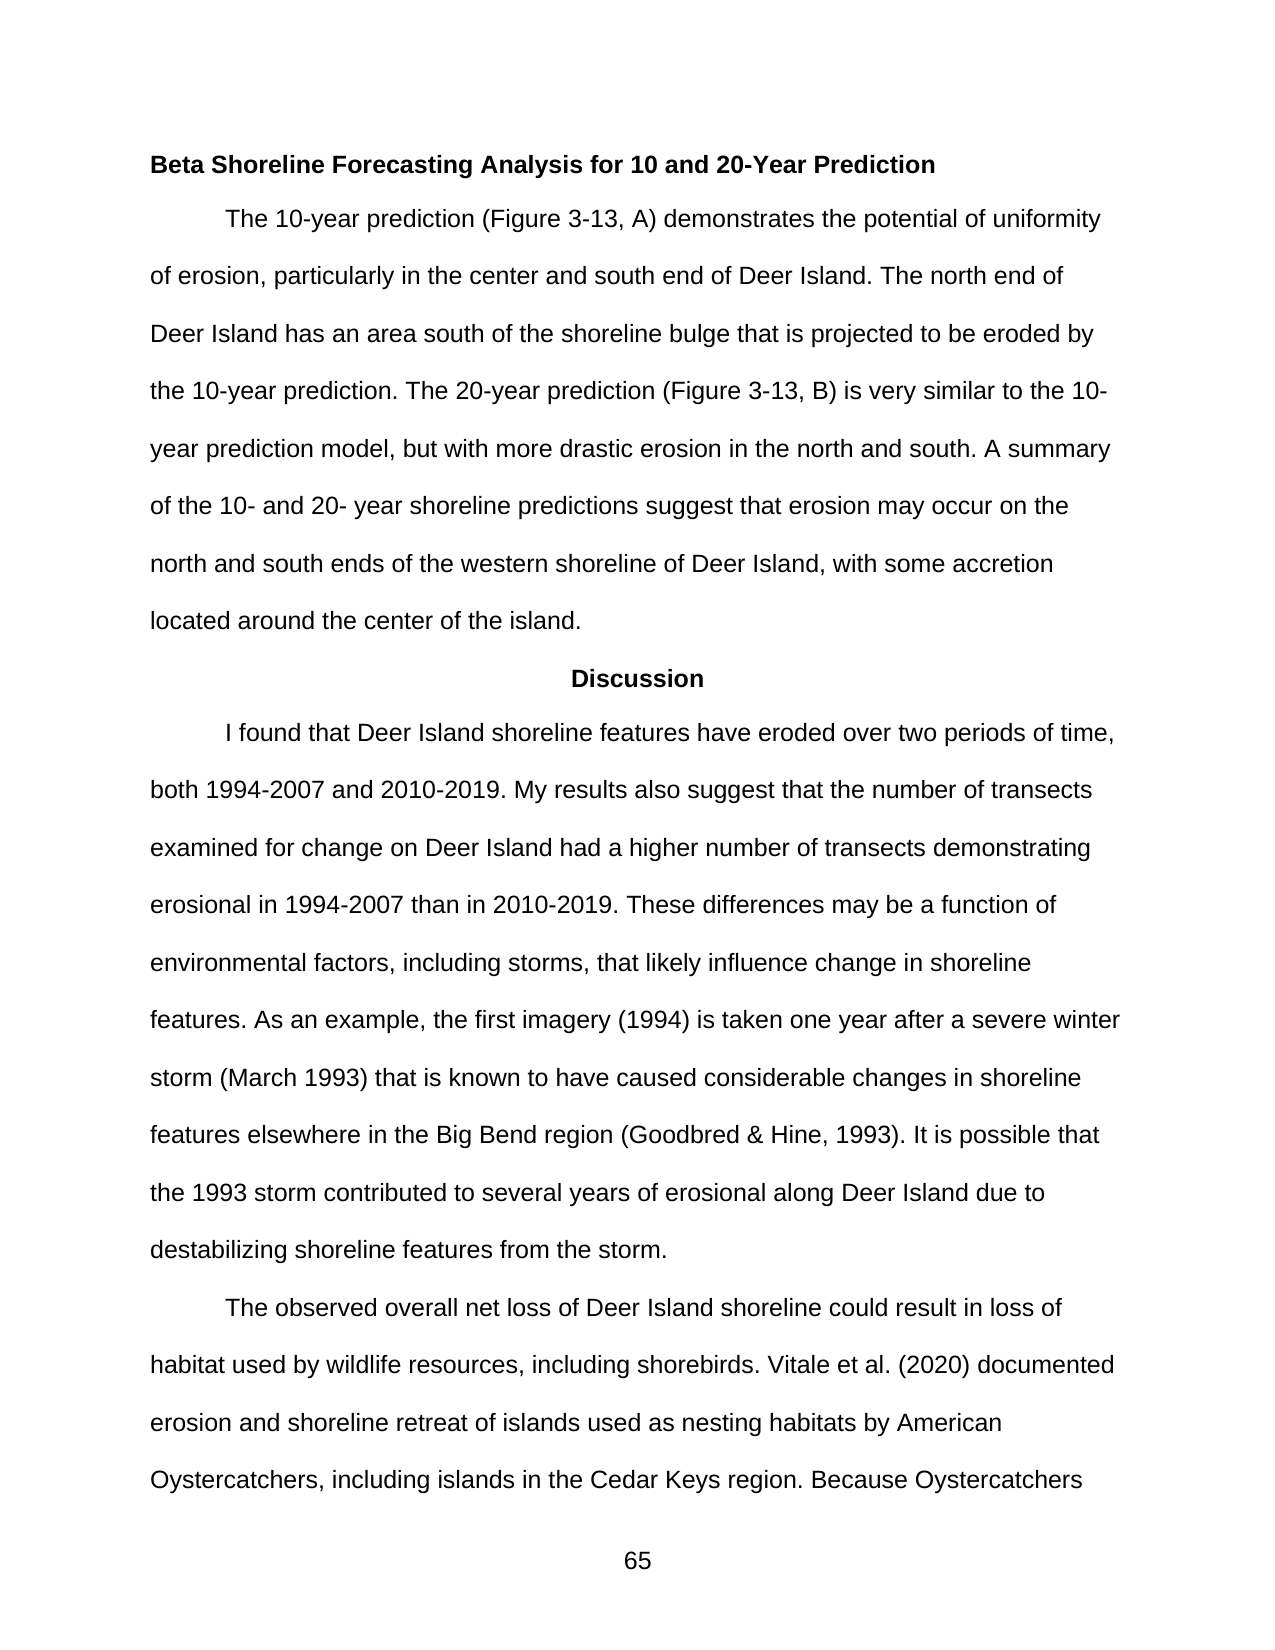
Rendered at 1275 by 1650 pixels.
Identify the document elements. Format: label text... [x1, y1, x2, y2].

subtitle Discussion [150, 664, 1125, 692]
text I found that Deer Island shoreline features have eroded over two periods of time, both 1994-2007 and 2010-2019. My results also suggest that the number of transects examined for change on Deer Island had a higher number of transects demonstrating erosional in 1994-2007 than in 2010-2019. These differences may be a function of environmental factors, including storms, that likely influence change in shoreline features. As an example, the first imagery (1994) is taken one year after a severe winter storm (March 1993) that is known to have caused considerable changes in shoreline features elsewhere in the Big Bend region (Goodbred & Hine, 1993). It is possible that the 1993 storm contributed to several years of erosional along Deer Island due to destabilizing shoreline features from the storm. [150, 717, 1125, 1264]
text The 10-year prediction (Figure 3-13, A) demonstrates the potential of uniformity of erosion, particularly in the center and south end of Deer Island. The north end of Deer Island has an area south of the shoreline bulge that is projected to be eroded by the 10-year prediction. The 20-year prediction (Figure 3-13, B) is very similar to the 10-year prediction model, but with more drastic erosion in the north and south. A summary of the 10- and 20- year shoreline predictions suggest that erosion may occur on the north and south ends of the western shoreline of Deer Island, with some accretion located around the center of the island. [150, 204, 1125, 635]
subtitle Beta Shoreline Forecasting Analysis for 10 and 20-Year Prediction [150, 150, 1125, 179]
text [150, 1292, 1125, 1494]
